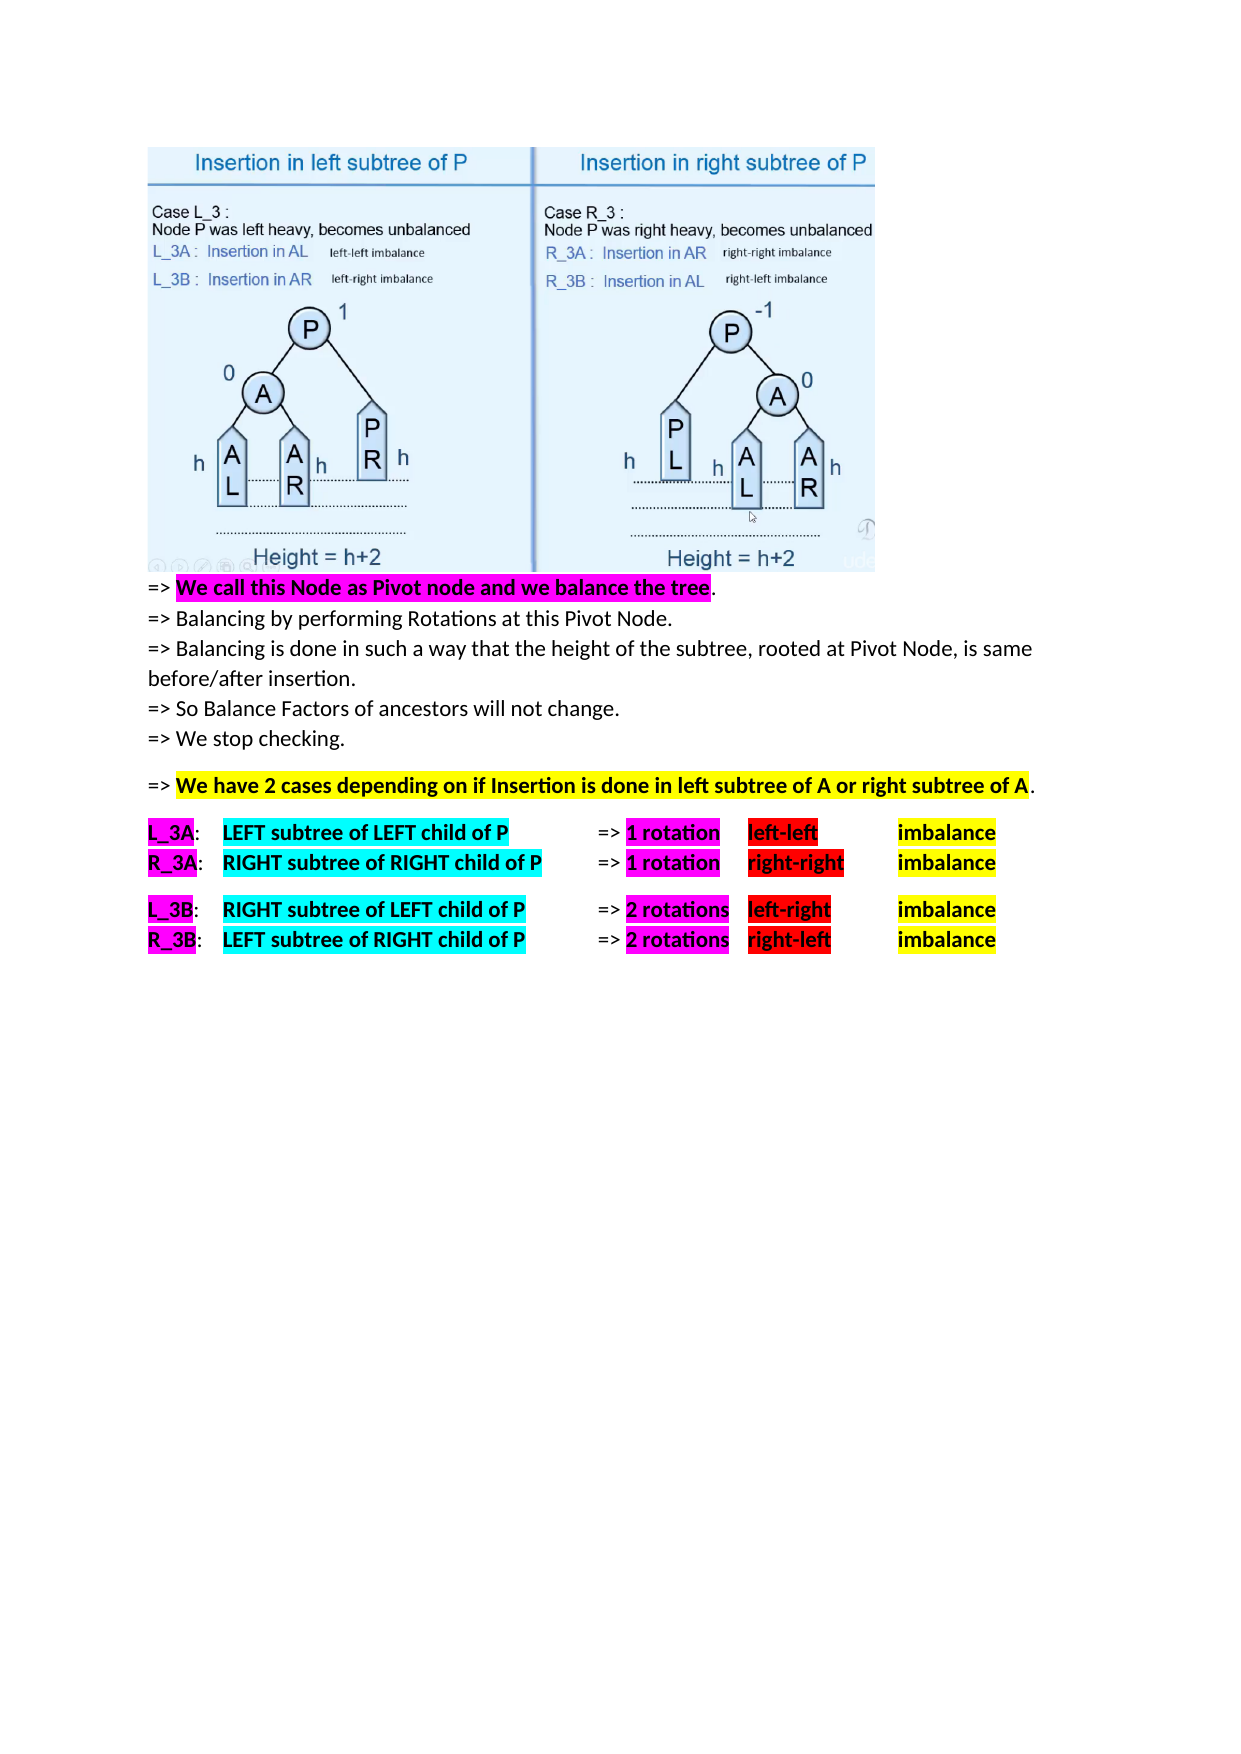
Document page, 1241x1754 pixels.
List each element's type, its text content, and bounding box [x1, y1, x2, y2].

picture [147, 147, 875, 572]
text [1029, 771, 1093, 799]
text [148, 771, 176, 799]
text L_3A: LEFT subtree of LEFT child of P => 1 rotation left-left imbalance R_3A: RIGHT subtree of RIGHT child of P => 1 rotation right-right imbalance [148, 818, 1093, 877]
text L_3B: RIGHT subtree of LEFT child of P => 2 rotations left-right imbalance R_3B: LEFT subtree of RIGHT child of P => 2 rotations right-left imbalance [148, 895, 1093, 954]
